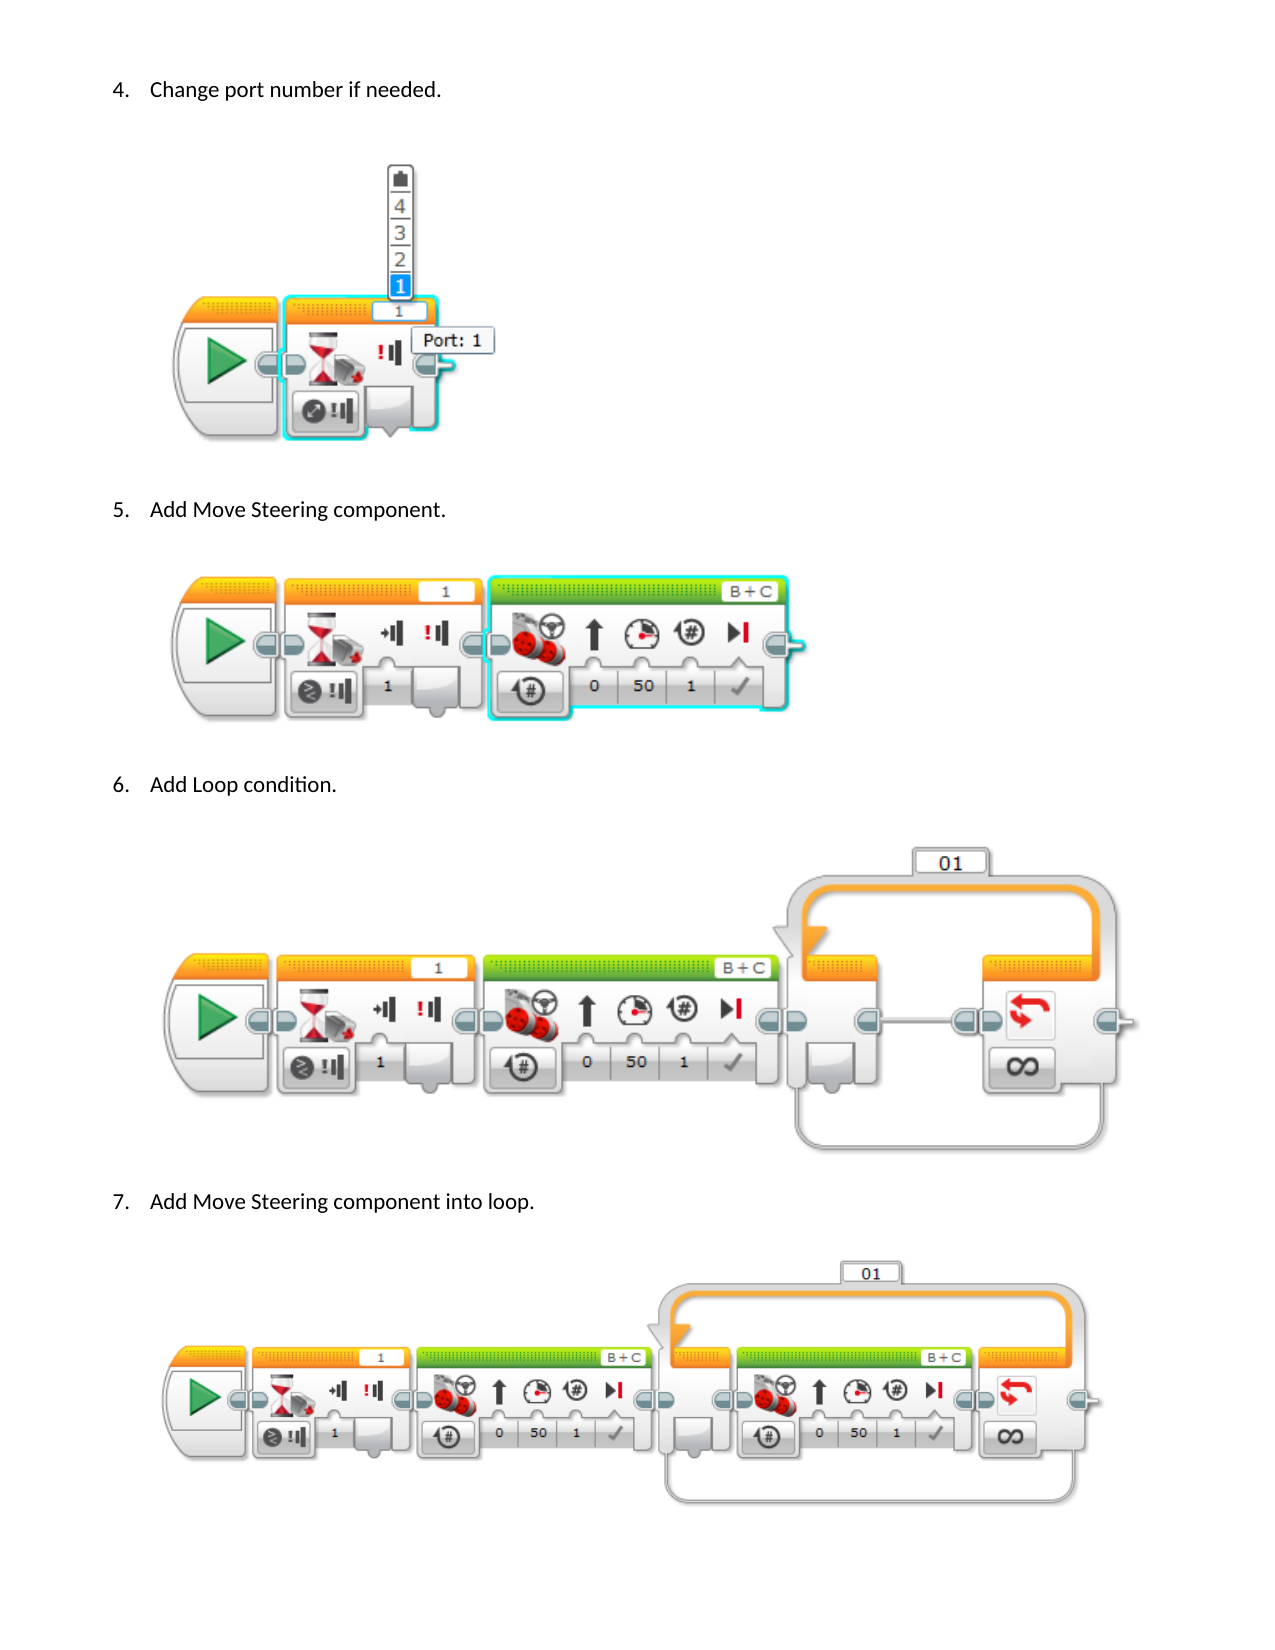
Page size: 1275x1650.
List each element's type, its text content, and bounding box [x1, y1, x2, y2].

picture [150, 1247, 1113, 1531]
picture [150, 830, 1149, 1169]
picture [150, 555, 833, 751]
picture [150, 135, 547, 477]
